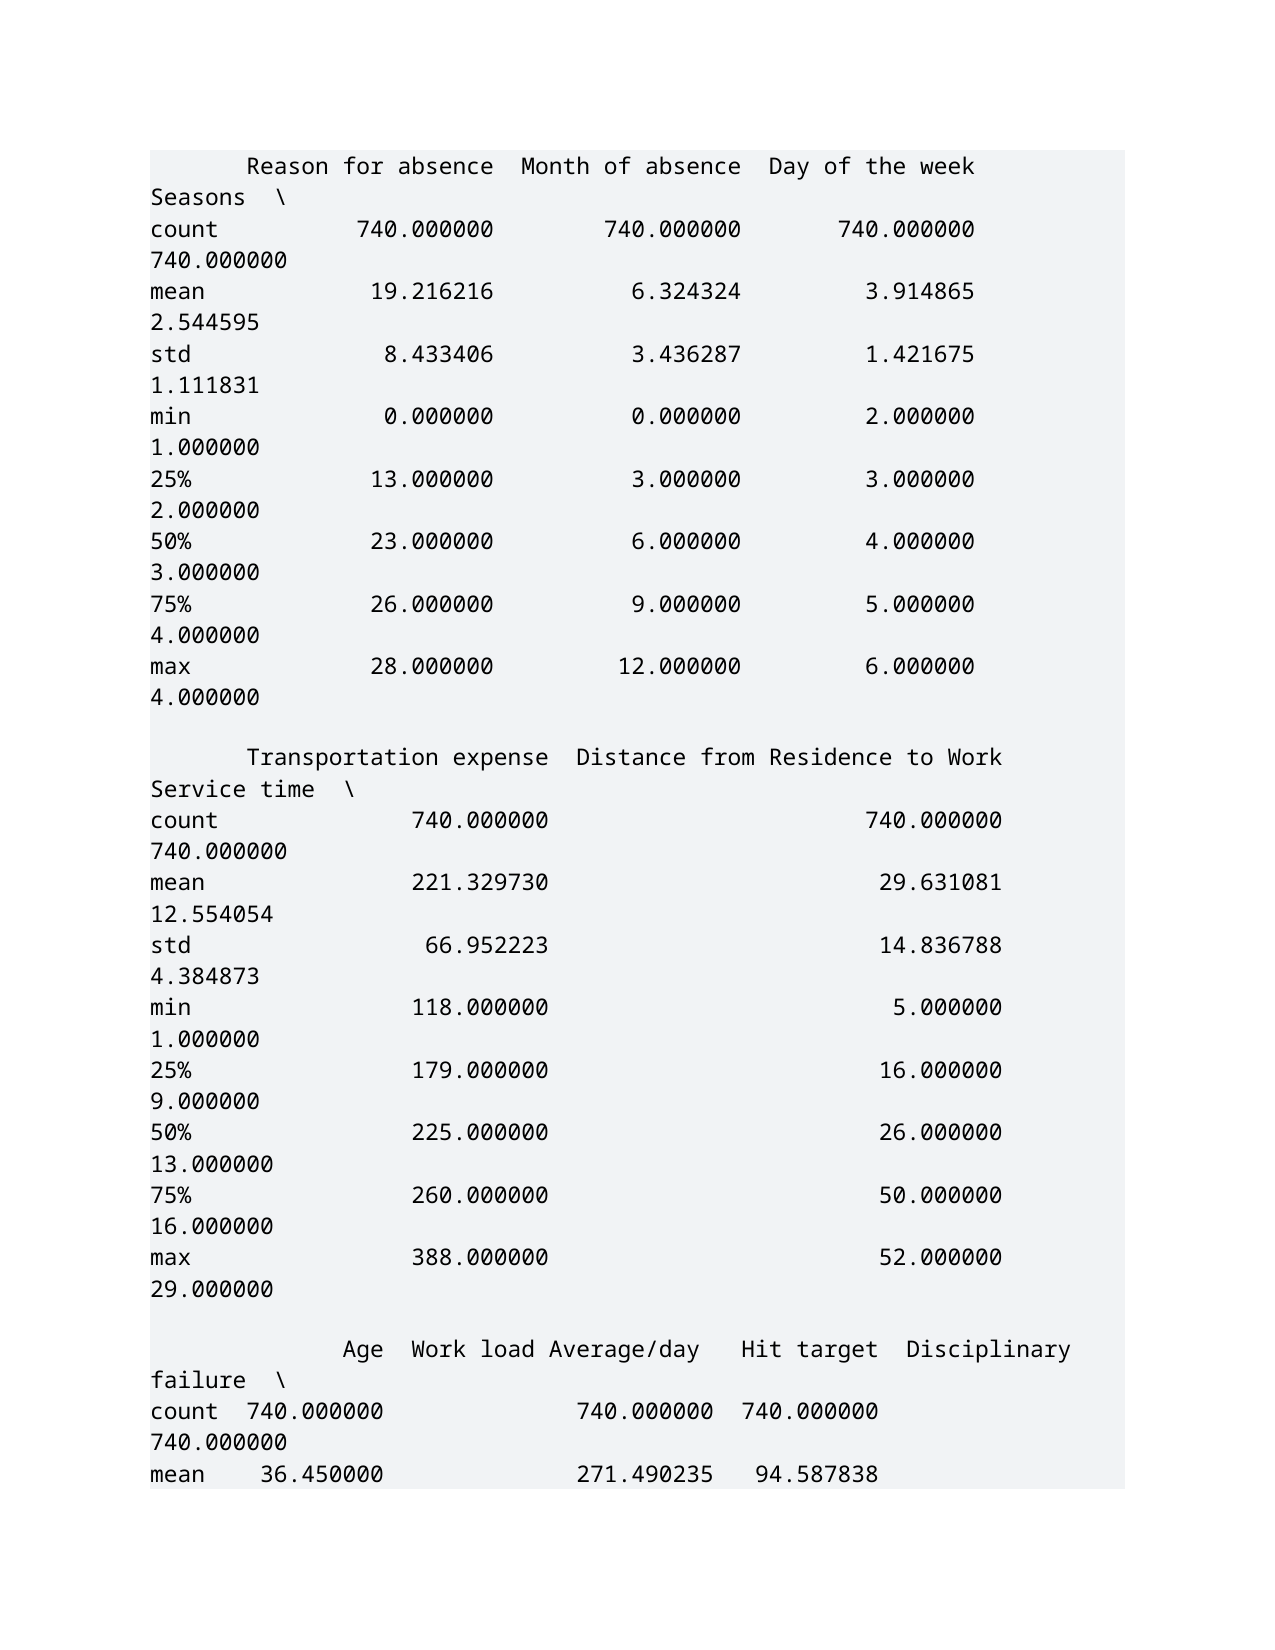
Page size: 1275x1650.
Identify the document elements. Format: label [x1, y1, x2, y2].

text [150, 150, 1125, 1489]
